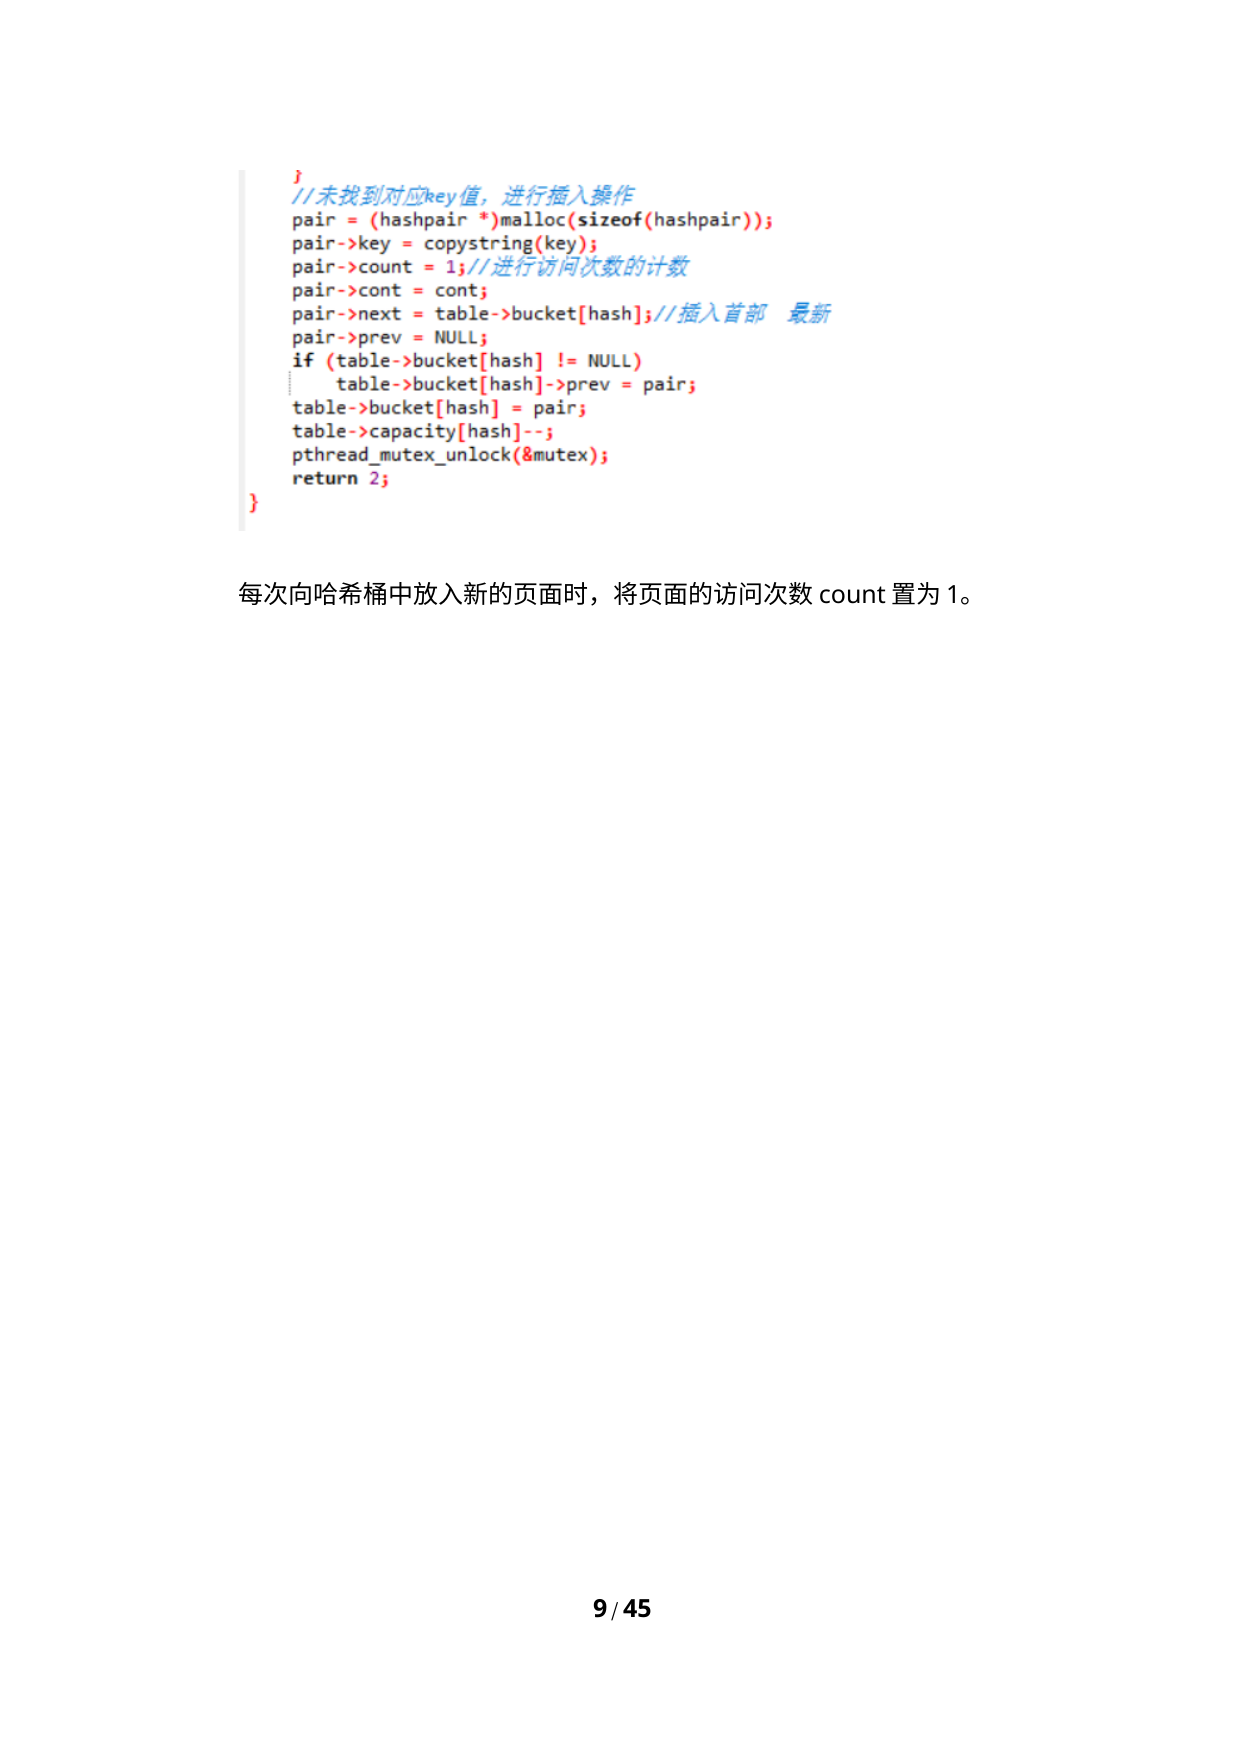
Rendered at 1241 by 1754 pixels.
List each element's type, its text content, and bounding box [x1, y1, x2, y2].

text 每次向哈希桶中放入新的页面时，将页面的访问次数count置为1。 [187, 560, 1053, 625]
